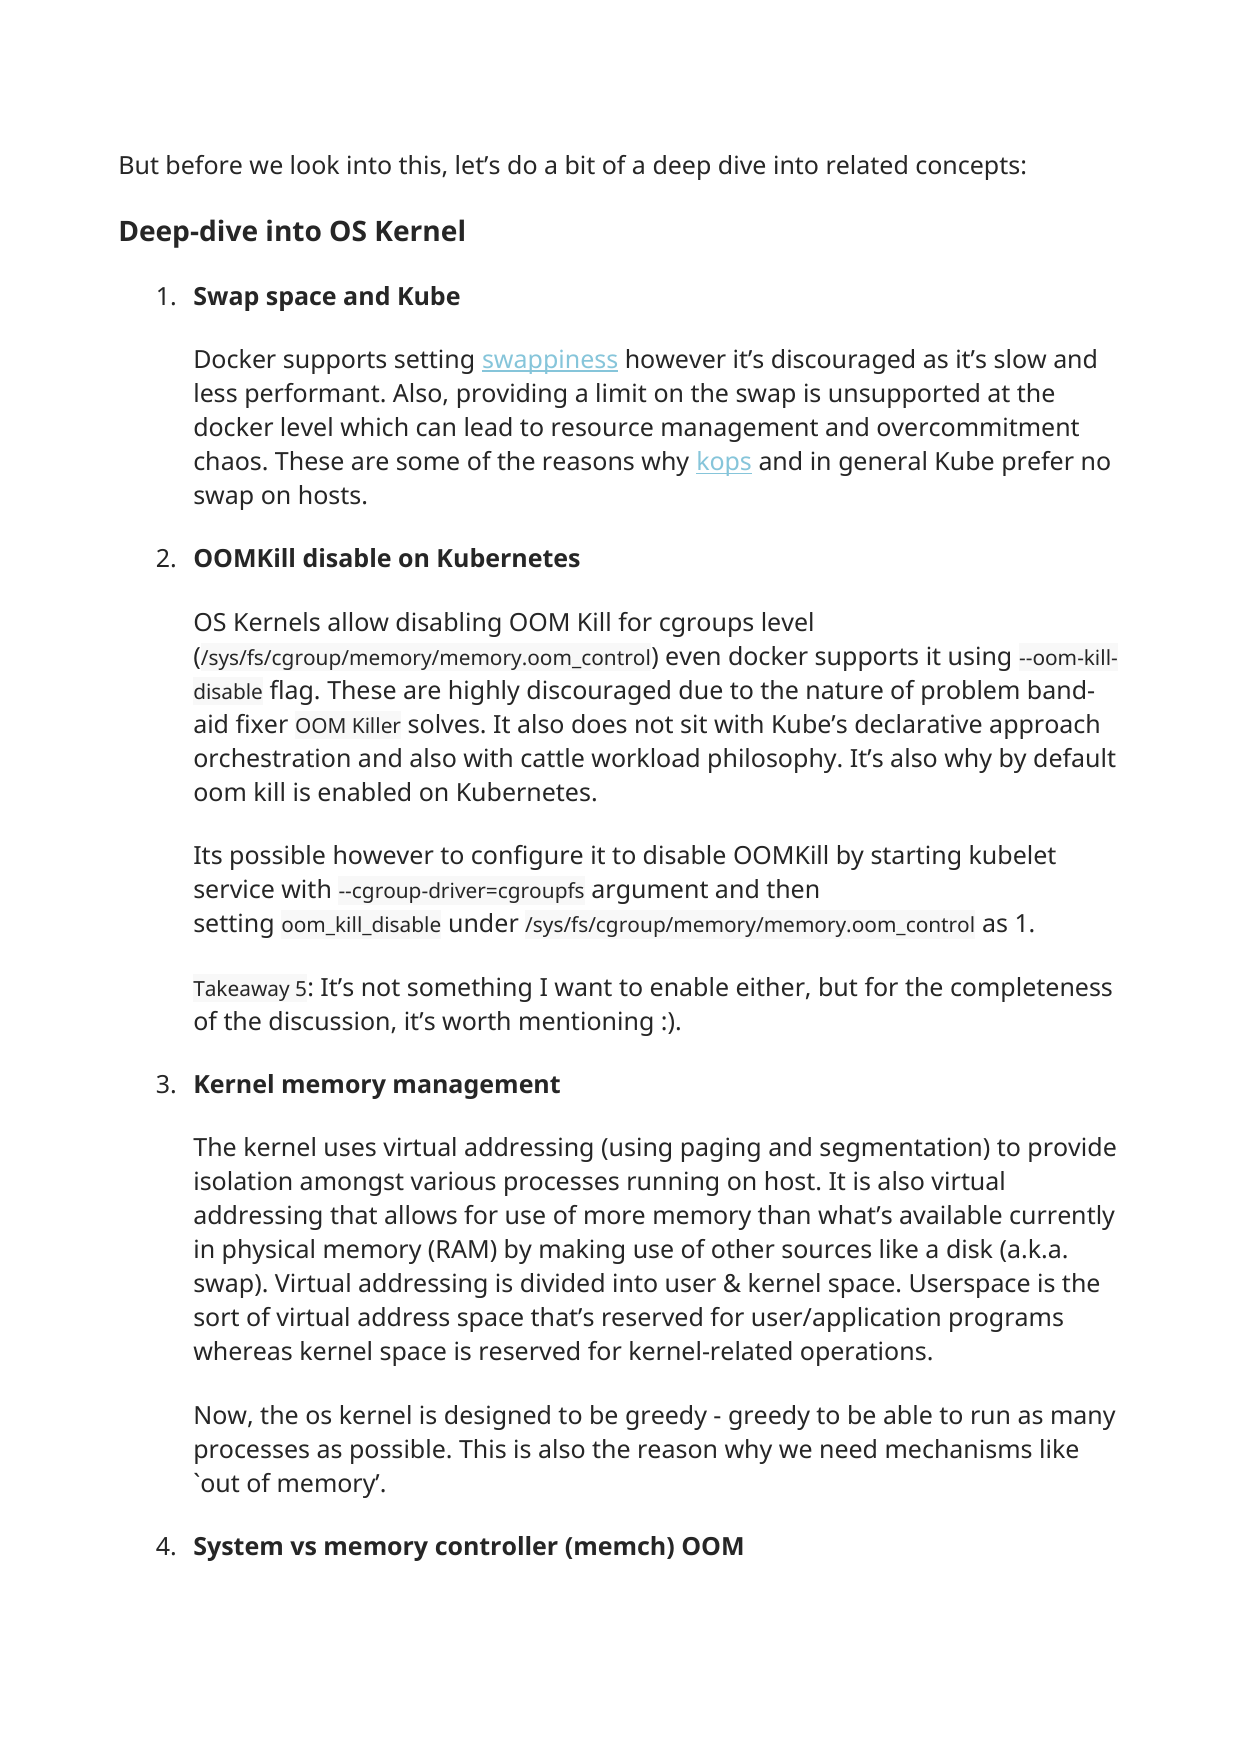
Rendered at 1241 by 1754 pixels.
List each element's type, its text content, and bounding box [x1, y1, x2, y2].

list System vs memory controller (memch) OOM [156, 1529, 1122, 1563]
text Docker supports setting swappiness however it’s discouraged as it’s slow and less performant. Also, providing a limit on the swap is unsupported at the docker level which can lead to resource management and overcommitment chaos. These are some of the reasons why kops and in general Kube prefer no swap on hosts. [193, 342, 1122, 512]
list Swap space and Kube [156, 278, 1122, 312]
text Its possible however to configure it to disable OOMKill by starting kubelet service with --cgroup-driver=cgroupfs argument and then setting oom_kill_disable under /sys/fs/cgroup/memory/memory.oom_control as 1. [193, 838, 1122, 940]
text The kernel uses virtual addressing (using paging and segmentation) to provide isolation amongst various processes running on host. It is also virtual addressing that allows for use of more memory than what’s available currently in physical memory (RAM) by making use of other sources like a disk (a.k.a. swap). Virtual addressing is divided into user & kernel space. Userspace is the sort of virtual address space that’s reserved for user/application programs whereas kernel space is reserved for kernel-related operations. [193, 1130, 1122, 1368]
list Kernel memory management [156, 1066, 1122, 1101]
text Deep-dive into OS Kernel [118, 211, 1122, 249]
text Takeaway 5: It’s not something I want to enable either, but for the completeness of the discussion, it’s worth mentioning :). [193, 969, 1122, 1037]
list OOMKill disable on Kubernetes [156, 541, 1122, 575]
text Now, the os kernel is designed to be greedy - greedy to be able to run as many processes as possible. This is also the reason why we need mechanisms like `out of memory’. [193, 1397, 1122, 1499]
text But before we look into this, let’s do a bit of a deep dive into related concepts: [118, 148, 1122, 182]
text OS Kernels allow disabling OOM Kill for cgroups level (/sys/fs/cgroup/memory/memory.oom_control) even docker supports it using --oom-kill-disable flag. These are highly discouraged due to the nature of problem band-aid fixer OOM Killer solves. It also does not sit with Kube’s declarative approach orchestration and also with cattle workload philosophy. It’s also why by default oom kill is enabled on Kubernetes. [193, 604, 1122, 809]
